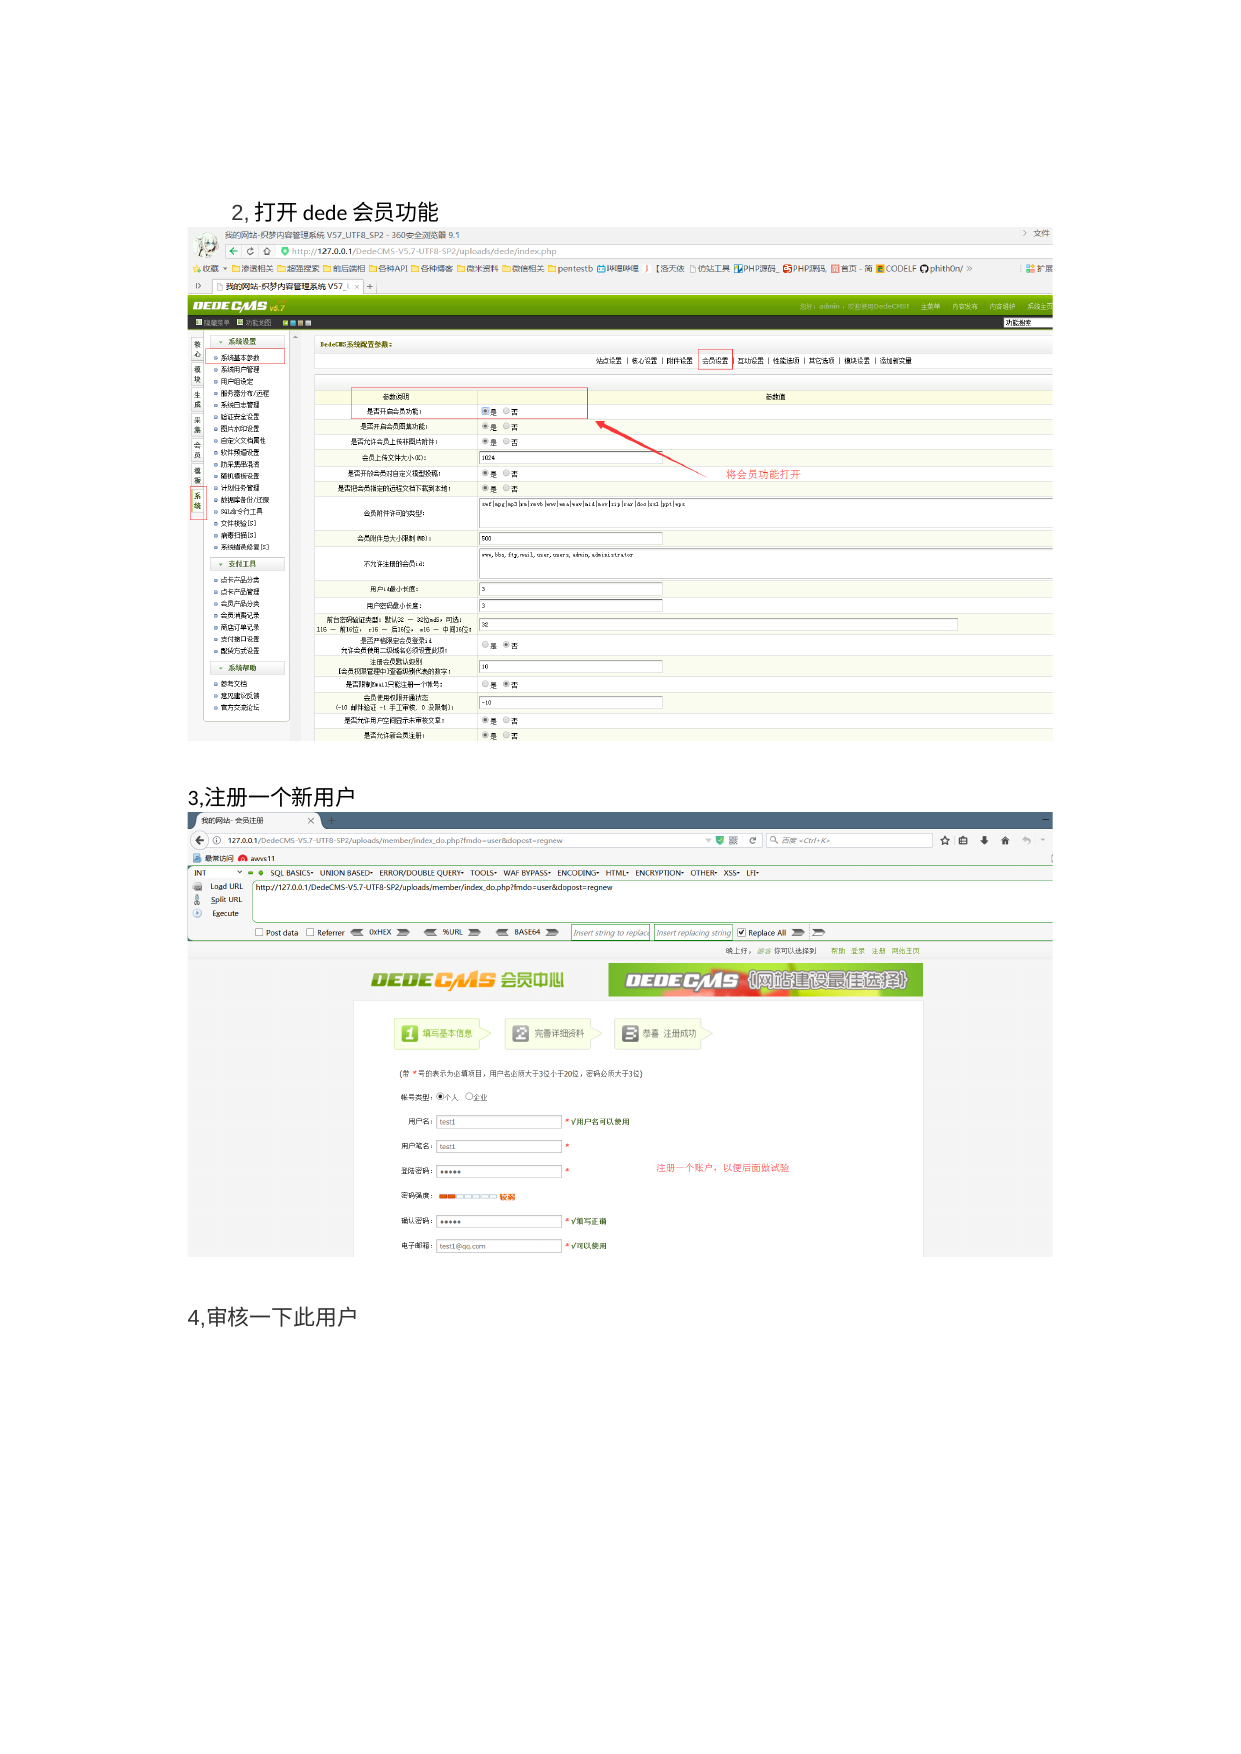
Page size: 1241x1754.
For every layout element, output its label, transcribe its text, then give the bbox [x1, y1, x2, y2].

picture [187, 812, 1053, 1257]
text 4,审核一下此用户 [187, 1299, 1053, 1332]
picture [187, 227, 1053, 741]
text 2, 打开dede会员功能 [187, 194, 1053, 227]
text 3,注册一个新用户 [187, 779, 1053, 812]
